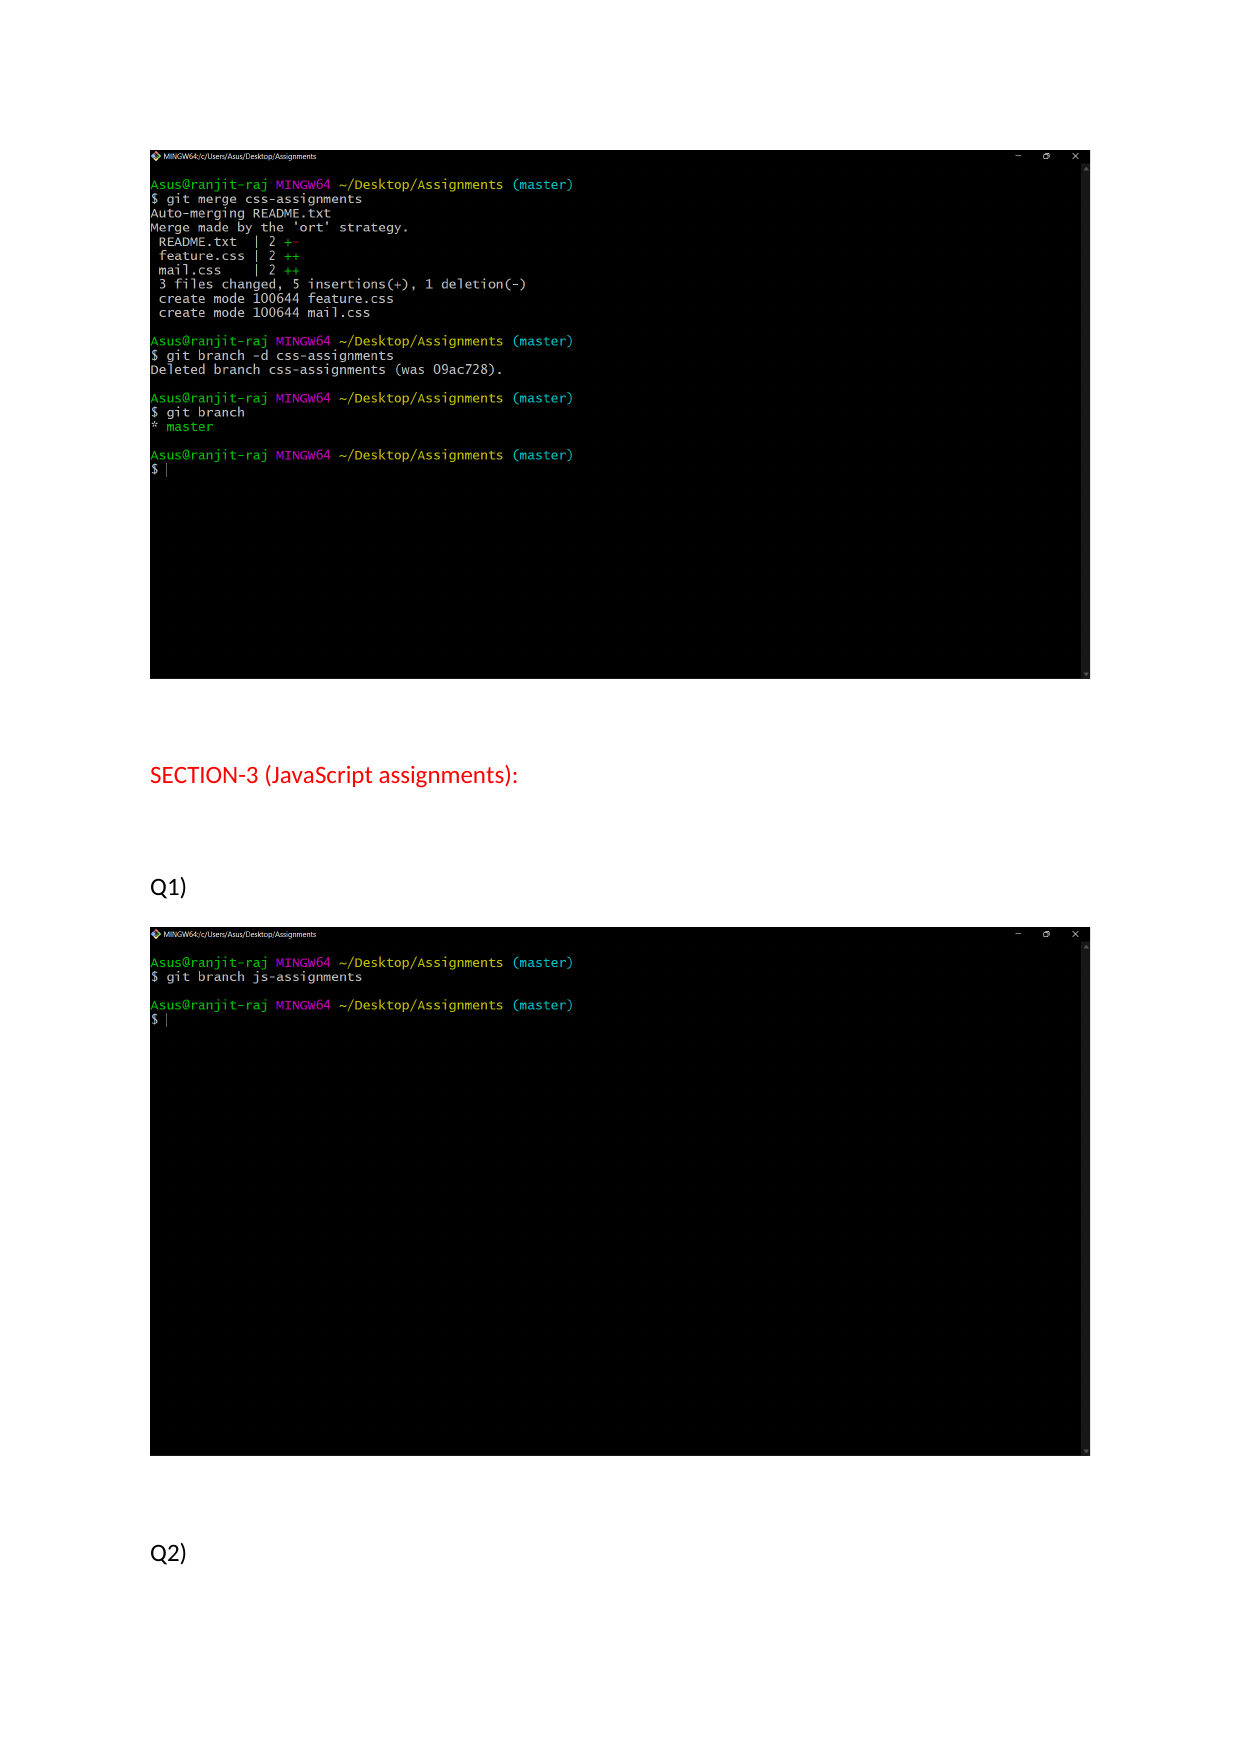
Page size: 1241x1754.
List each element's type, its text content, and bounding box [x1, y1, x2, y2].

text Q2) [150, 1537, 1090, 1567]
text SECTION-3 (JavaScript assignments): [150, 760, 1090, 790]
picture [150, 927, 1091, 1456]
picture [150, 150, 1091, 679]
text Q1) [150, 871, 1090, 902]
